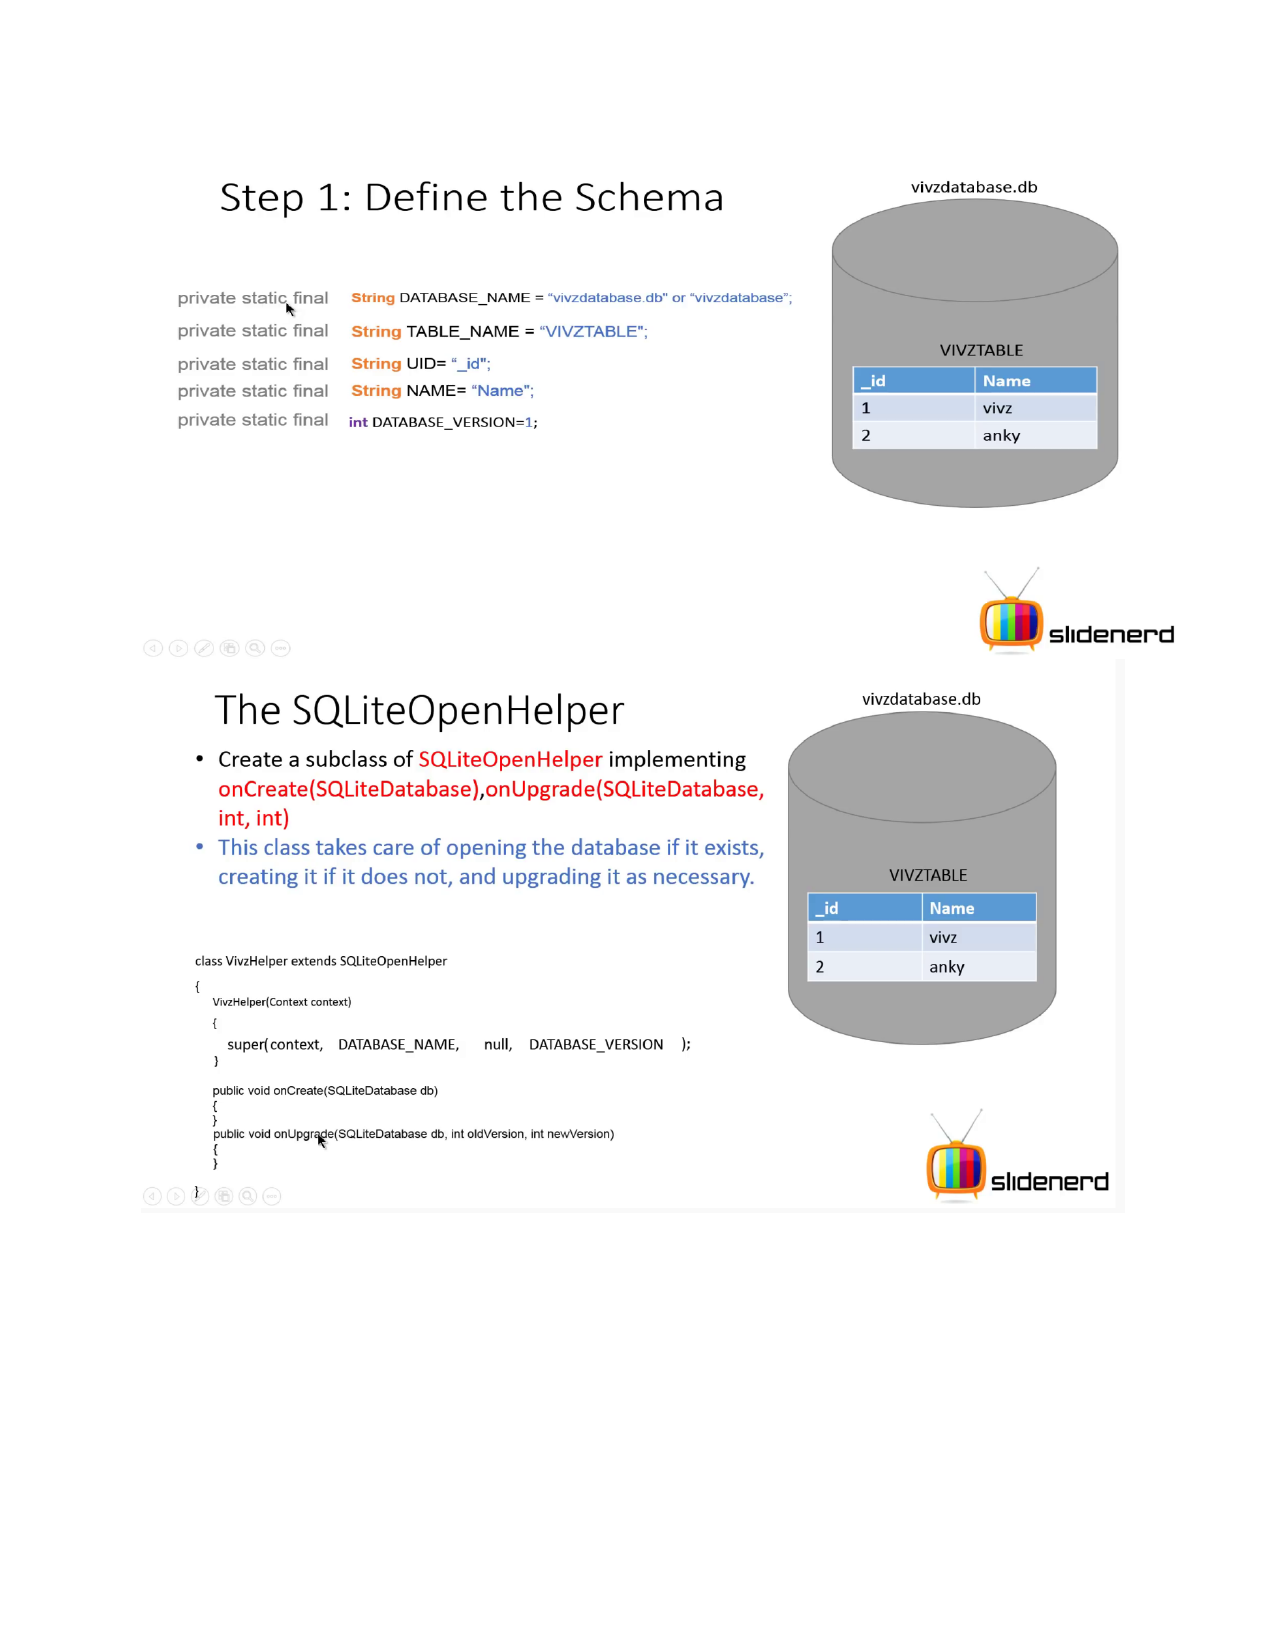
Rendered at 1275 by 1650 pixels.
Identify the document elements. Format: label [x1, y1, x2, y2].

picture [140, 150, 1182, 1208]
